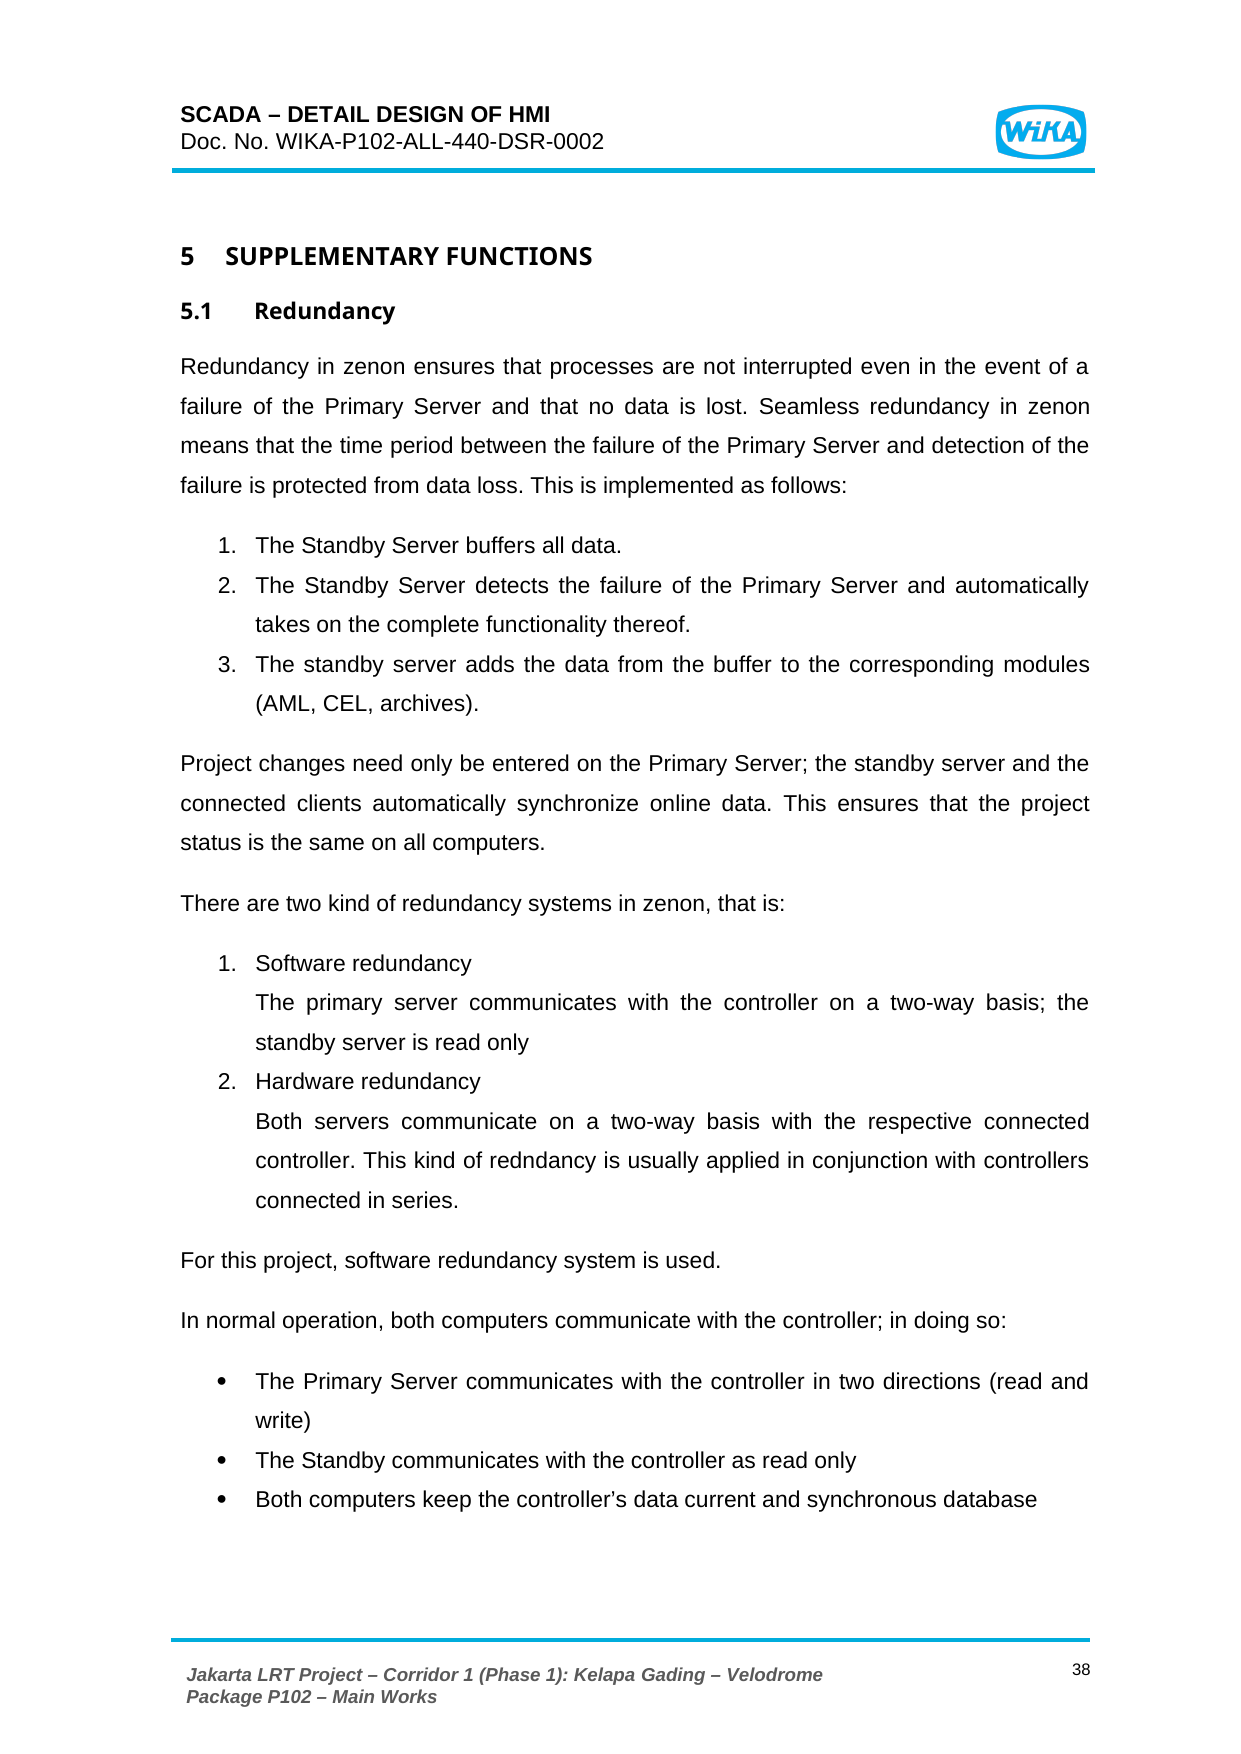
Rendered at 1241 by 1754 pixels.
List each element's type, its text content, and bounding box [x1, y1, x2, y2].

list The Standby communicates with the controller as read only [218, 1447, 1090, 1473]
list Hardware redundancy [218, 1068, 1090, 1095]
text Redundancy in zenon ensures that processes are not interrupted even in the event of a failure of the Primary Server and that no data is lost. Seamless redundancy in zenon means that the time period between the failure of the Primary Server and detection of the failure is protected from data loss. This is implemented as follows: [180, 353, 1090, 498]
subtitle Redundancy [180, 295, 1090, 326]
list The Standby Server buffers all data. [218, 532, 1090, 558]
subtitle Supplementary Functions [180, 232, 1090, 274]
picture [992, 101, 1090, 164]
list The primary server communicates with the controller on a two-way basis; the standby server is read only [255, 989, 1090, 1055]
list Both servers communicate on a two-way basis with the respective connected controller. This kind of redndancy is usually applied in conjunction with controllers connected in series. [255, 1108, 1090, 1213]
text Project changes need only be entered on the Primary Server; the standby server and the connected clients automatically synchronize online data. This ensures that the project status is the same on all computers. [180, 750, 1090, 856]
text In normal operation, both computers communicate with the controller; in doing so: [180, 1307, 1090, 1334]
text For this project, software redundancy system is used. [180, 1247, 1090, 1273]
list The Standby Server detects the failure of the Primary Server and automatically takes on the complete functionality thereof. [218, 572, 1090, 637]
text There are two kind of redundancy systems in zenon, that is: [180, 889, 1090, 916]
list Software redundancy [218, 950, 1090, 976]
list The Primary Server communicates with the controller in two directions (read and write) [218, 1368, 1090, 1433]
list Both computers keep the controller’s data current and synchronous database [218, 1486, 1090, 1512]
list The standby server adds the data from the buffer to the corresponding modules (AML, CEL, archives). [218, 651, 1090, 716]
